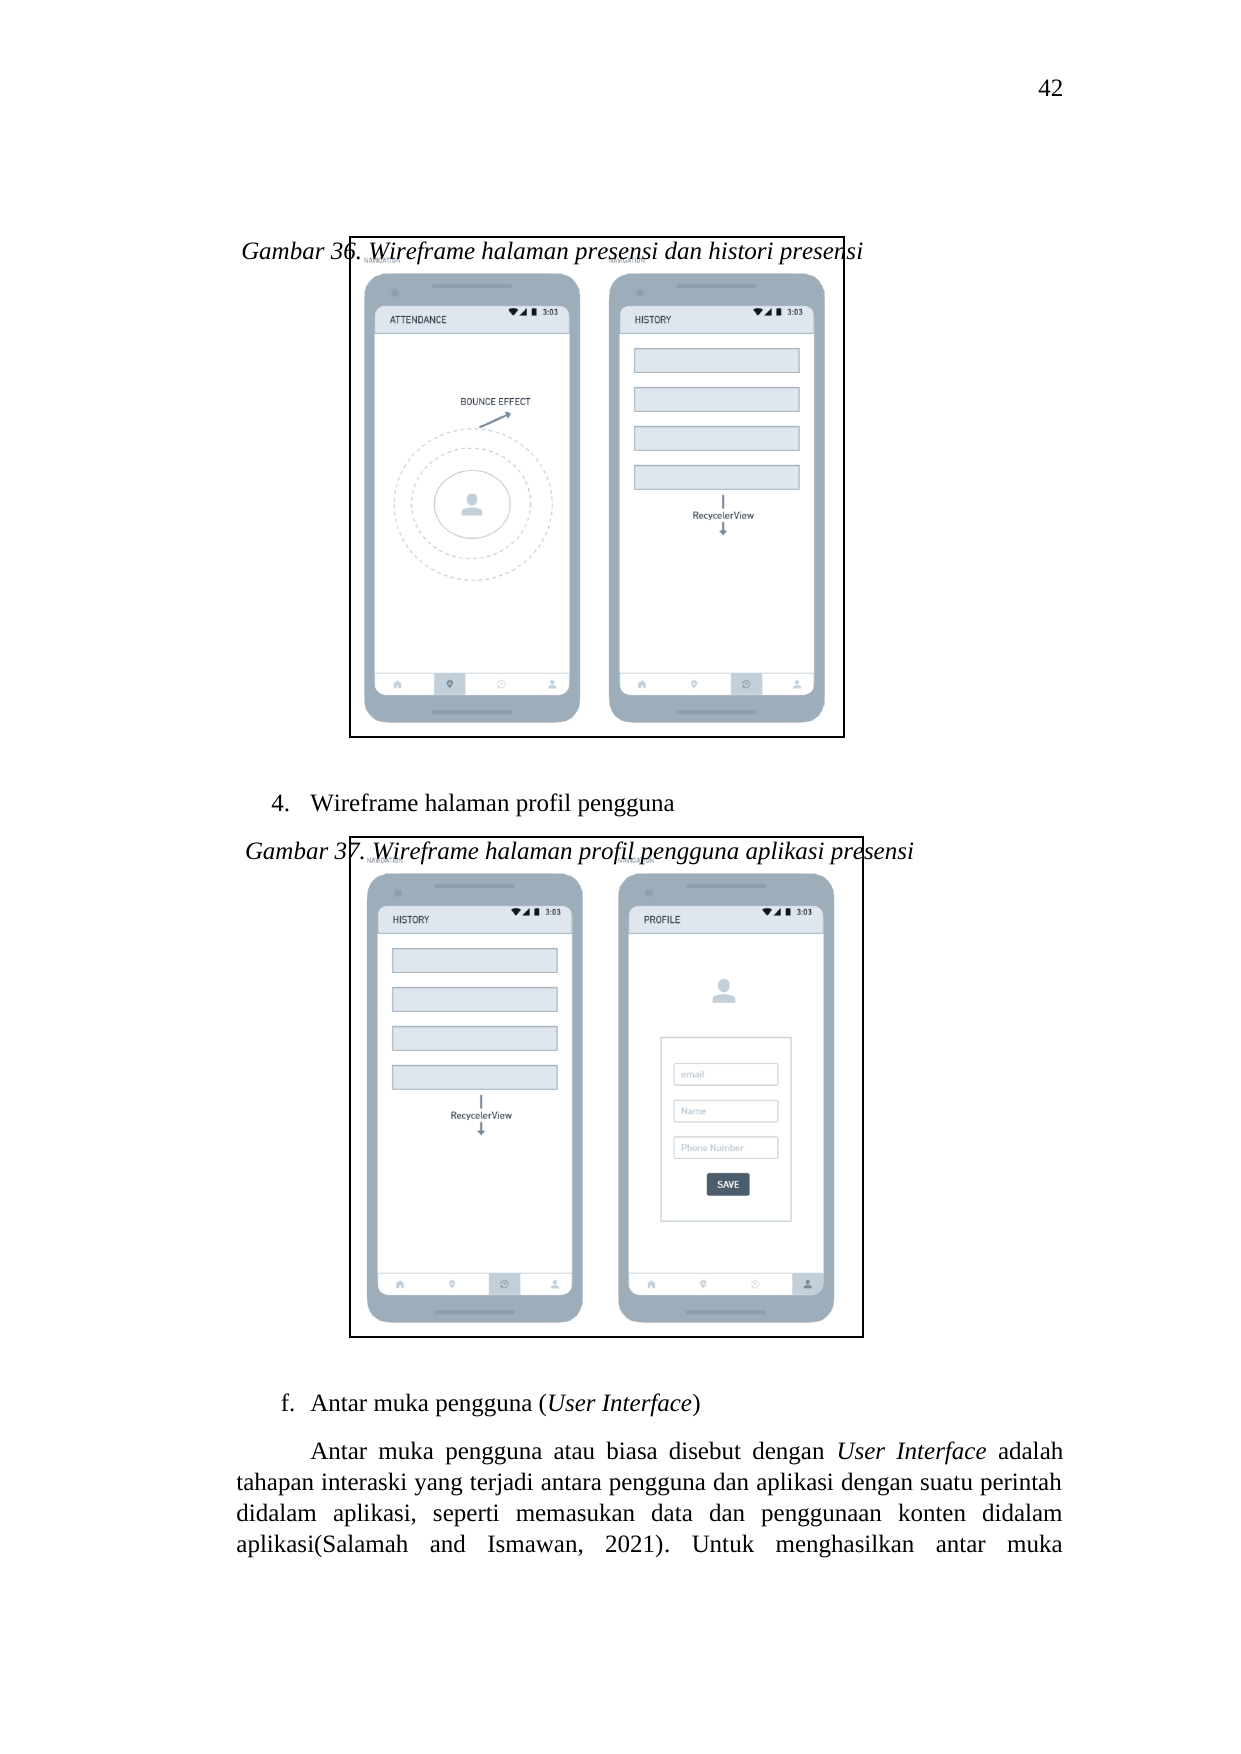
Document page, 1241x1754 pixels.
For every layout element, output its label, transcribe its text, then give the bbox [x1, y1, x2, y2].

subtitle Antar muka pengguna (User Interface) [281, 1388, 1063, 1417]
subtitle Wireframe halaman profil pengguna [281, 788, 1063, 817]
picture [351, 845, 357, 854]
picture [351, 238, 843, 736]
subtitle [236, 1436, 1063, 1558]
picture [351, 838, 862, 1336]
